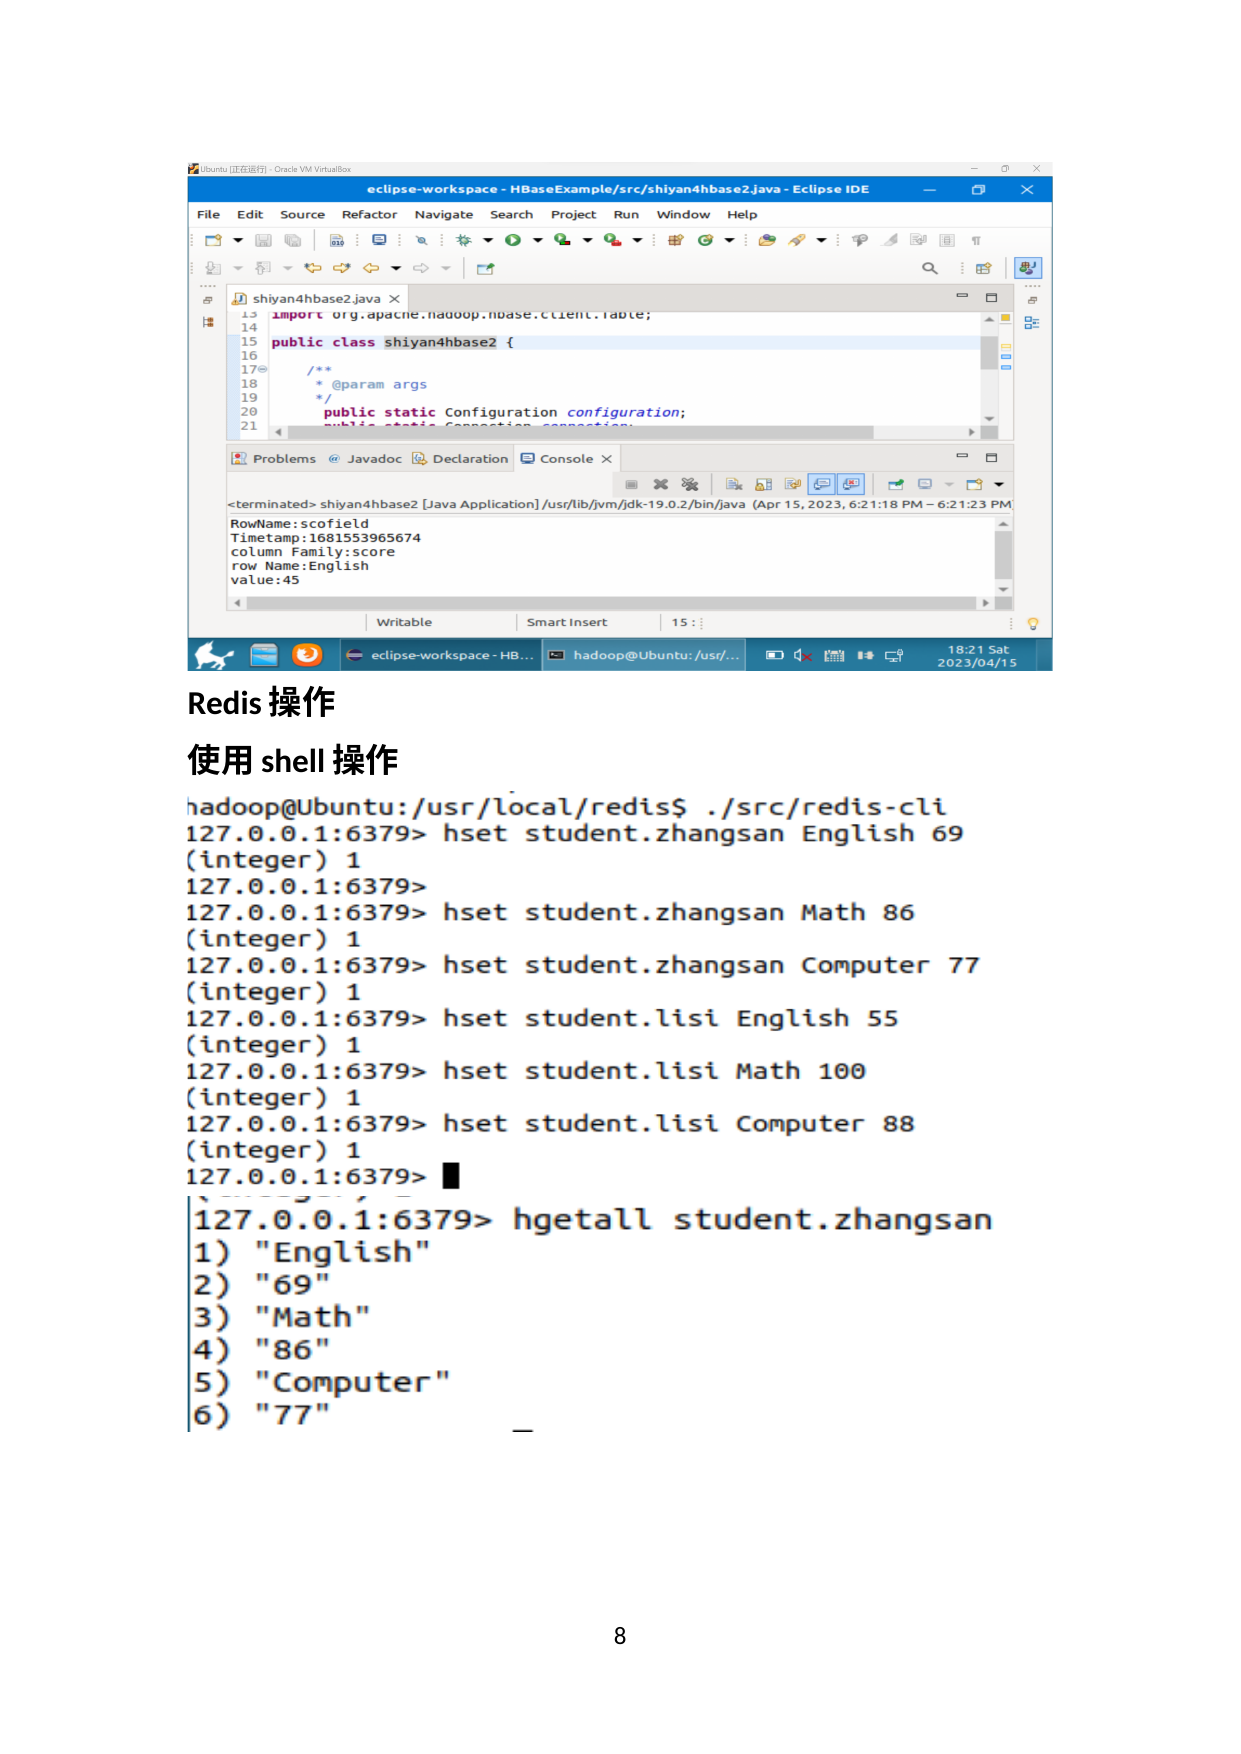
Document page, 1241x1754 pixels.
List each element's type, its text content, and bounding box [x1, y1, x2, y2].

picture [187, 162, 1053, 671]
picture [187, 1196, 1008, 1432]
picture [187, 791, 1053, 1192]
text Redis操作 [187, 676, 1087, 724]
text 使用shell操作 [187, 733, 1087, 782]
